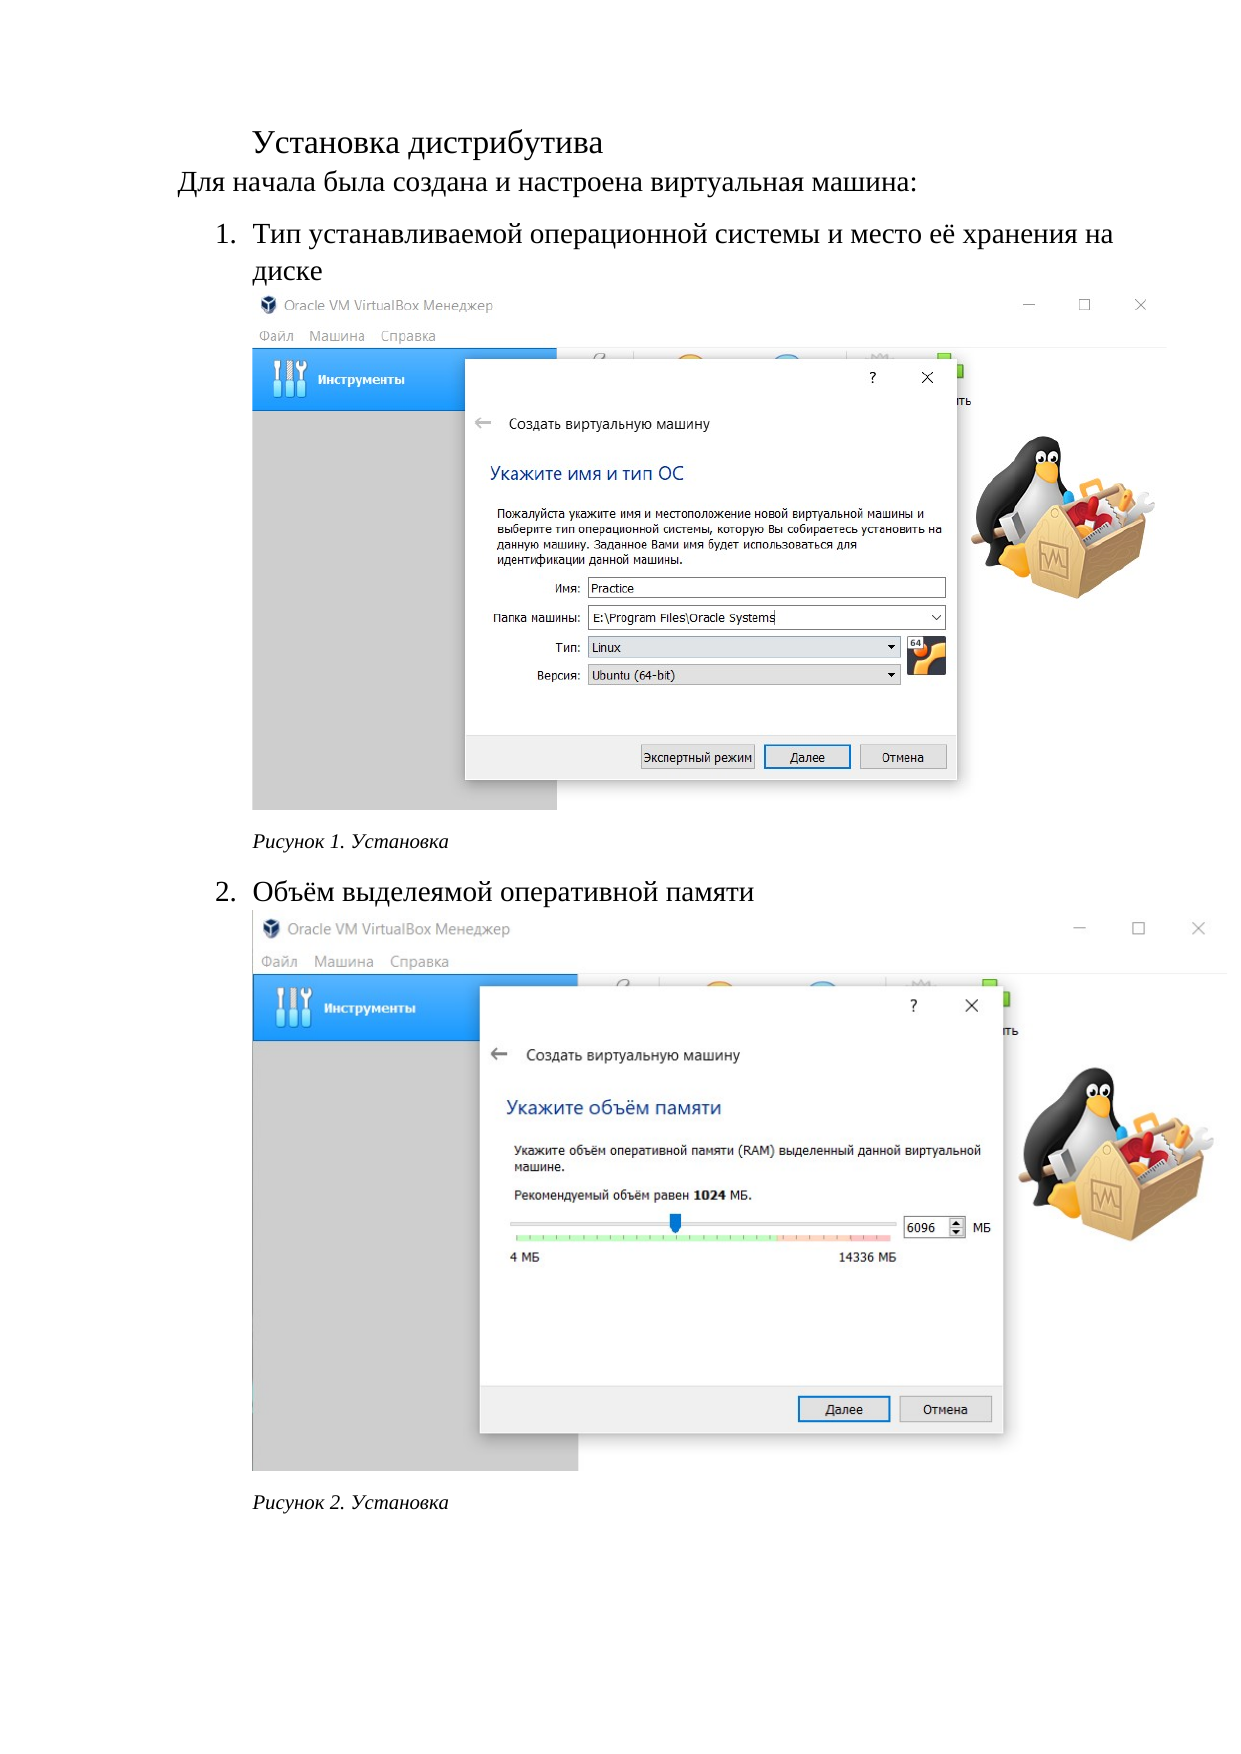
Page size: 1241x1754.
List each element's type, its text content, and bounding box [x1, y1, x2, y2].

text Рисунок 2. Установка [251, 1489, 1152, 1514]
subtitle Установка дистрибутива [177, 122, 1152, 161]
text Рисунок 1. Установка [251, 829, 1152, 853]
picture [252, 910, 1228, 1471]
text Для начала была создана и настроена виртуальная машина: [177, 164, 1152, 197]
picture [252, 288, 1167, 810]
